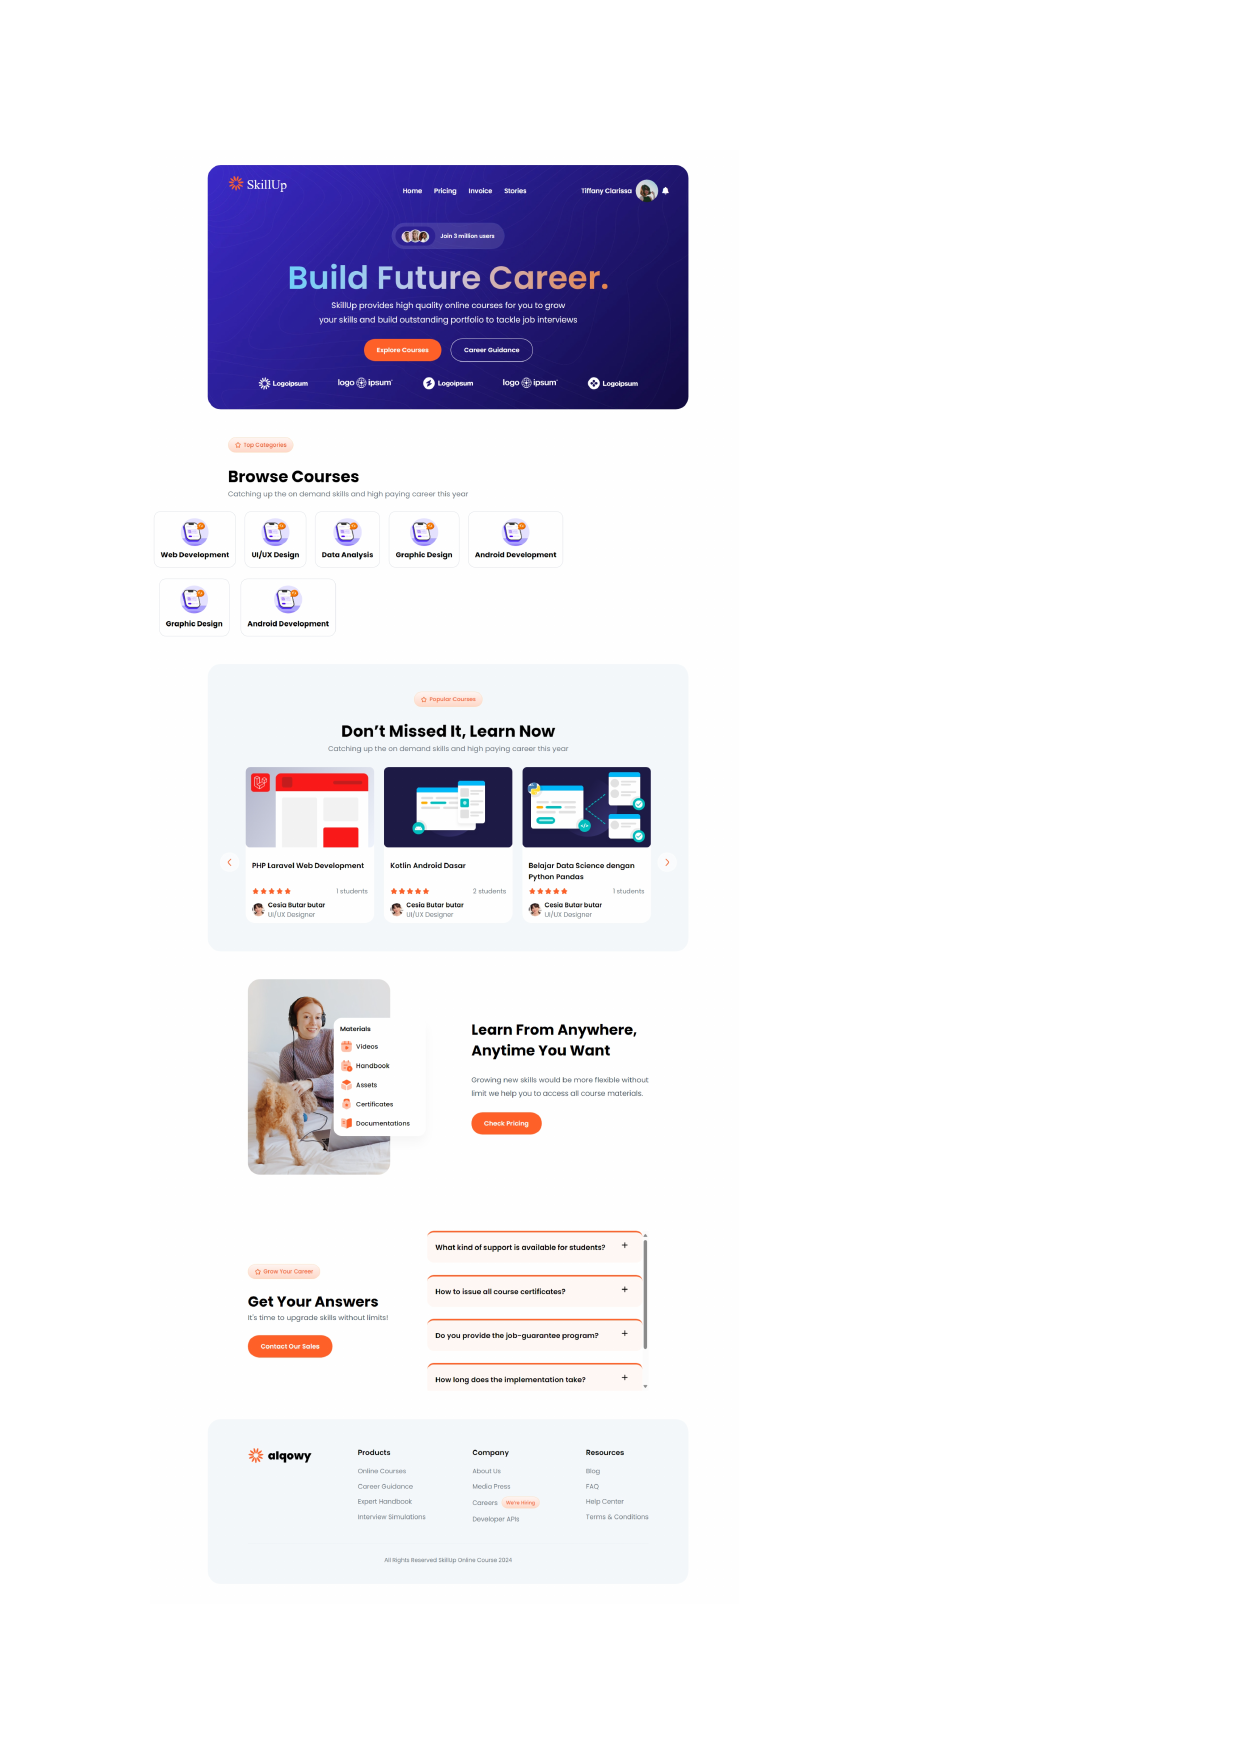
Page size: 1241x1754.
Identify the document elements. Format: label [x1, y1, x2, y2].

picture [150, 150, 740, 1604]
